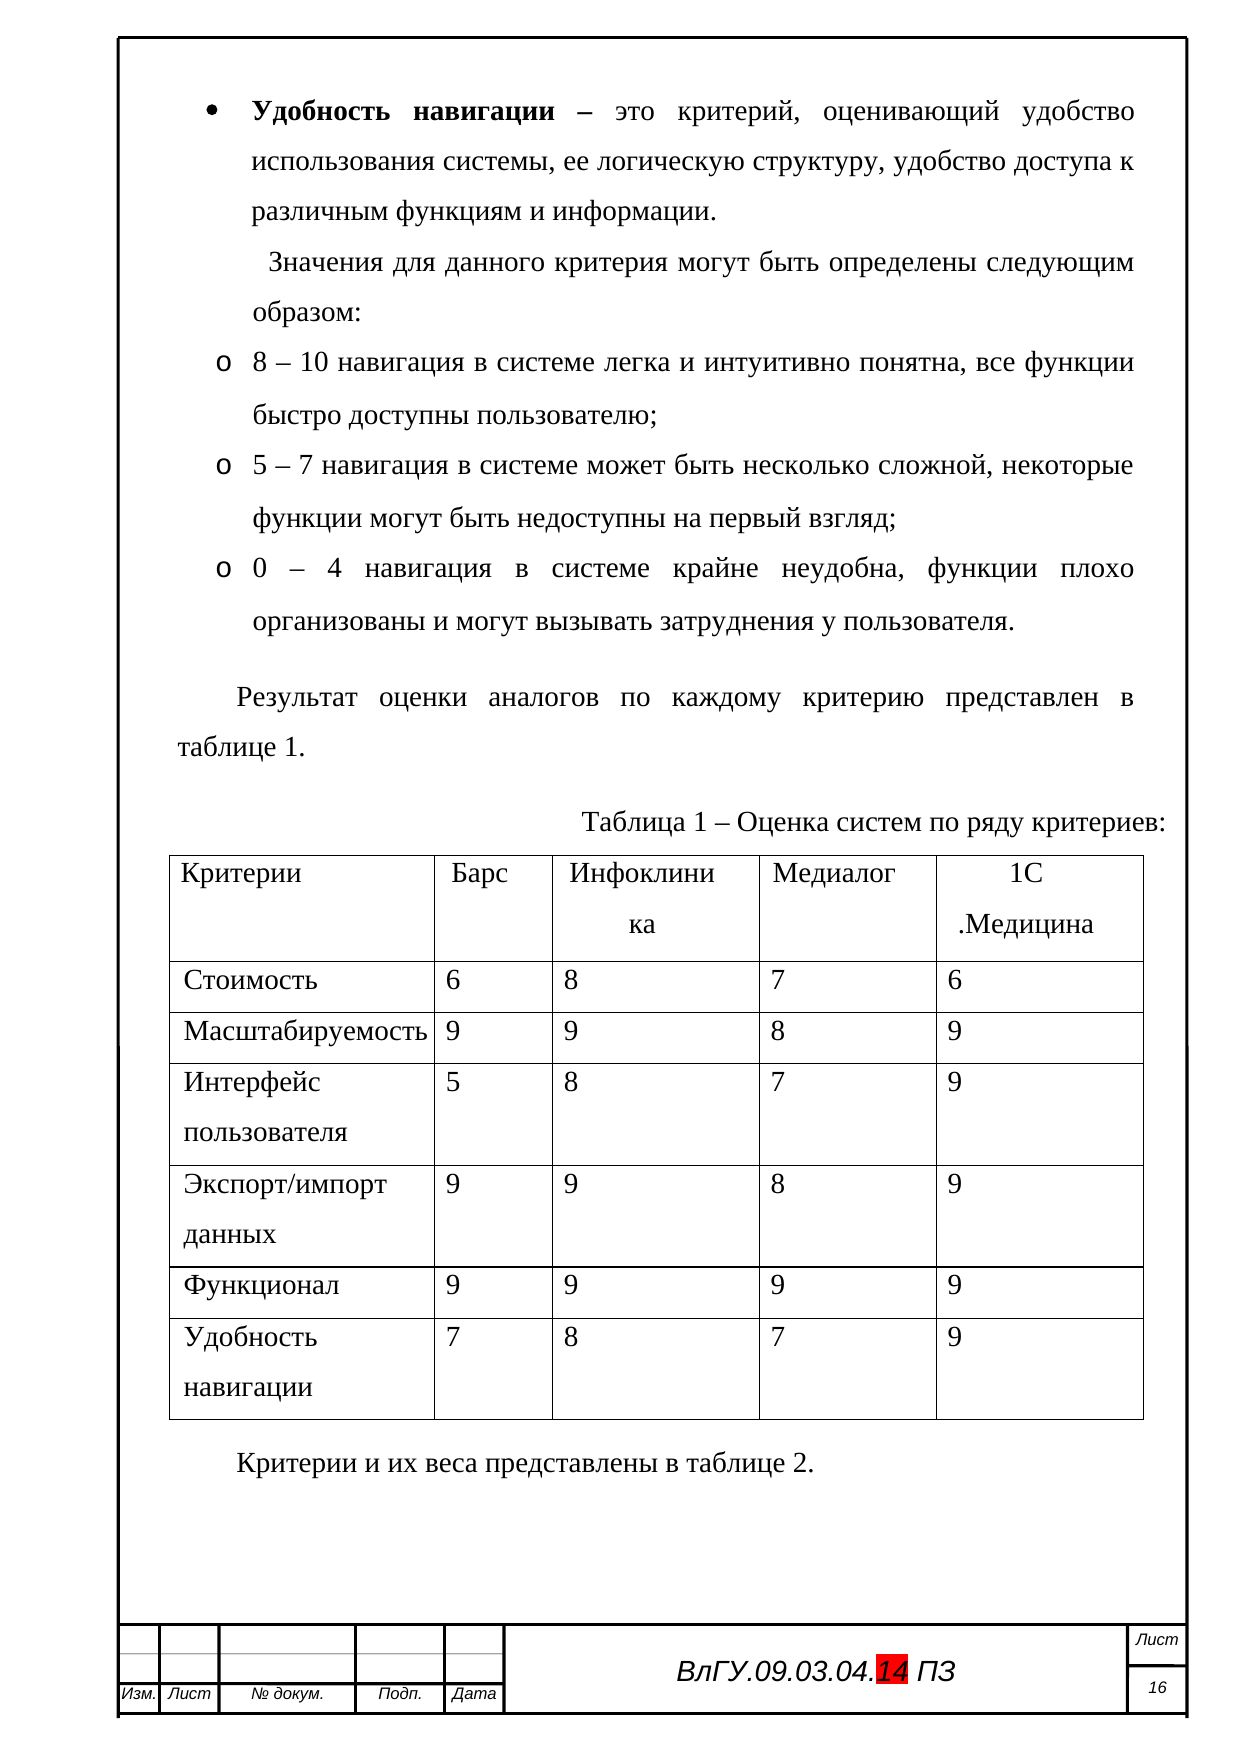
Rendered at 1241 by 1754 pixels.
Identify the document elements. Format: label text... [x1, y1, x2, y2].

table_cell 9 [937, 1319, 1143, 1419]
table_cell Экспорт/импорт данных [170, 1166, 434, 1266]
list 0 – 4 навигация в системе крайне неудобна, функции плохо организованы и могут вызывать затруднения у пользователя. [215, 551, 1135, 637]
list 5 – 7 навигация в системе может быть несколько сложной, некоторые функции могут быть недоступны на первый взгляд; [215, 447, 1135, 534]
table_header Инфоклиника [553, 856, 759, 961]
table_cell Масштабируемость [170, 1013, 434, 1063]
table_cell 7 [760, 962, 936, 1012]
table_cell 6 [435, 962, 552, 1012]
table_cell 9 [937, 1064, 1143, 1165]
table_header Барс [435, 856, 552, 961]
table_cell Функционал [170, 1268, 434, 1318]
table_cell 8 [553, 1064, 759, 1165]
table_header Критерии [170, 856, 434, 961]
table_cell 7 [760, 1064, 936, 1165]
table_header Медиалог [760, 856, 936, 961]
table_cell 5 [435, 1064, 552, 1165]
table_cell 9 [760, 1268, 936, 1318]
text Результат оценки аналогов по каждому критерию представлен в таблице 1. [177, 679, 1135, 762]
table_cell 7 [760, 1319, 936, 1419]
table_cell 9 [435, 1013, 552, 1063]
table_cell 9 [937, 1166, 1143, 1266]
table_cell 9 [553, 1013, 759, 1063]
table_cell 7 [435, 1319, 552, 1419]
table_cell 9 [553, 1268, 759, 1318]
list Удобность навигации – это критерий, оценивающий удобство использования системы, ее логическую структуру, удобство доступа к различным функциям и информации. [207, 93, 1135, 227]
table_cell 8 [760, 1166, 936, 1266]
table_cell 9 [435, 1166, 552, 1266]
table_cell 9 [937, 1013, 1143, 1063]
table_header 1C.Медицина [937, 856, 1143, 961]
table_cell Удобность навигации [170, 1319, 434, 1419]
table_cell Стоимость [170, 962, 434, 1012]
list 8 – 10 навигация в системе легка и интуитивно понятна, все функции быстро доступны пользователю; [215, 344, 1135, 431]
table_cell 6 [937, 962, 1143, 1012]
table_cell 9 [435, 1268, 552, 1318]
table_cell 8 [760, 1013, 936, 1063]
list Значения для данного критерия могут быть определены следующим образом: [252, 244, 1135, 327]
table_cell 8 [553, 962, 759, 1012]
text Таблица 1 – Оценка систем по ряду критериев: [133, 804, 1167, 838]
table_cell 8 [553, 1319, 759, 1419]
text Критерии и их веса представлены в таблице 2. [177, 1445, 1135, 1479]
table_cell Интерфейс пользователя [170, 1064, 434, 1165]
table_cell 9 [553, 1166, 759, 1266]
table_cell 9 [937, 1268, 1143, 1318]
